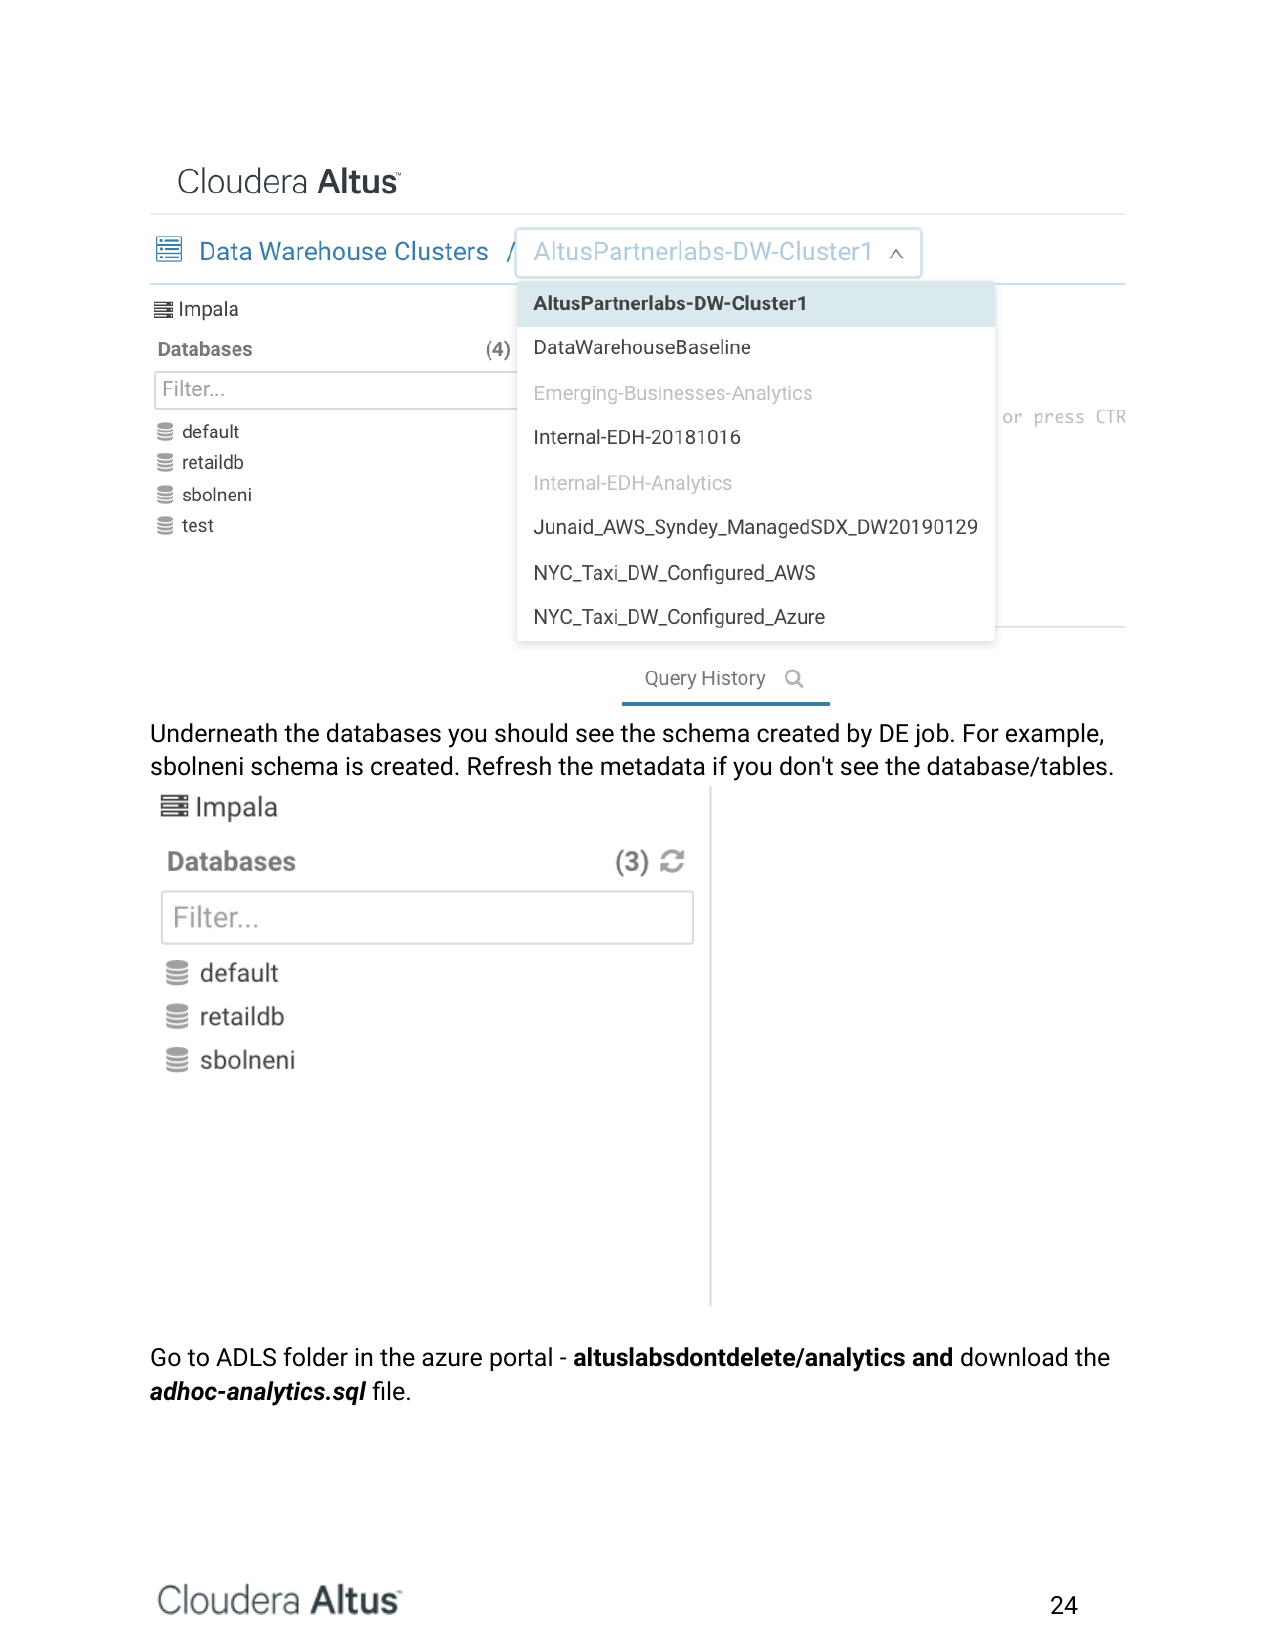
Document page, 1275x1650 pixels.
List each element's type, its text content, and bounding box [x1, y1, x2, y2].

text Go to ADLS folder in the azure portal - altuslabsdontdelete/analytics and download the adhoc-analytics.sql file. [150, 1343, 1125, 1406]
picture [150, 786, 729, 1306]
picture [150, 150, 1125, 715]
text Underneath the databases you should see the schema created by DE job. For example, sbolneni schema is created. Refresh the metadata if you don't see the database/tables. [150, 719, 1125, 782]
picture [150, 1578, 413, 1615]
